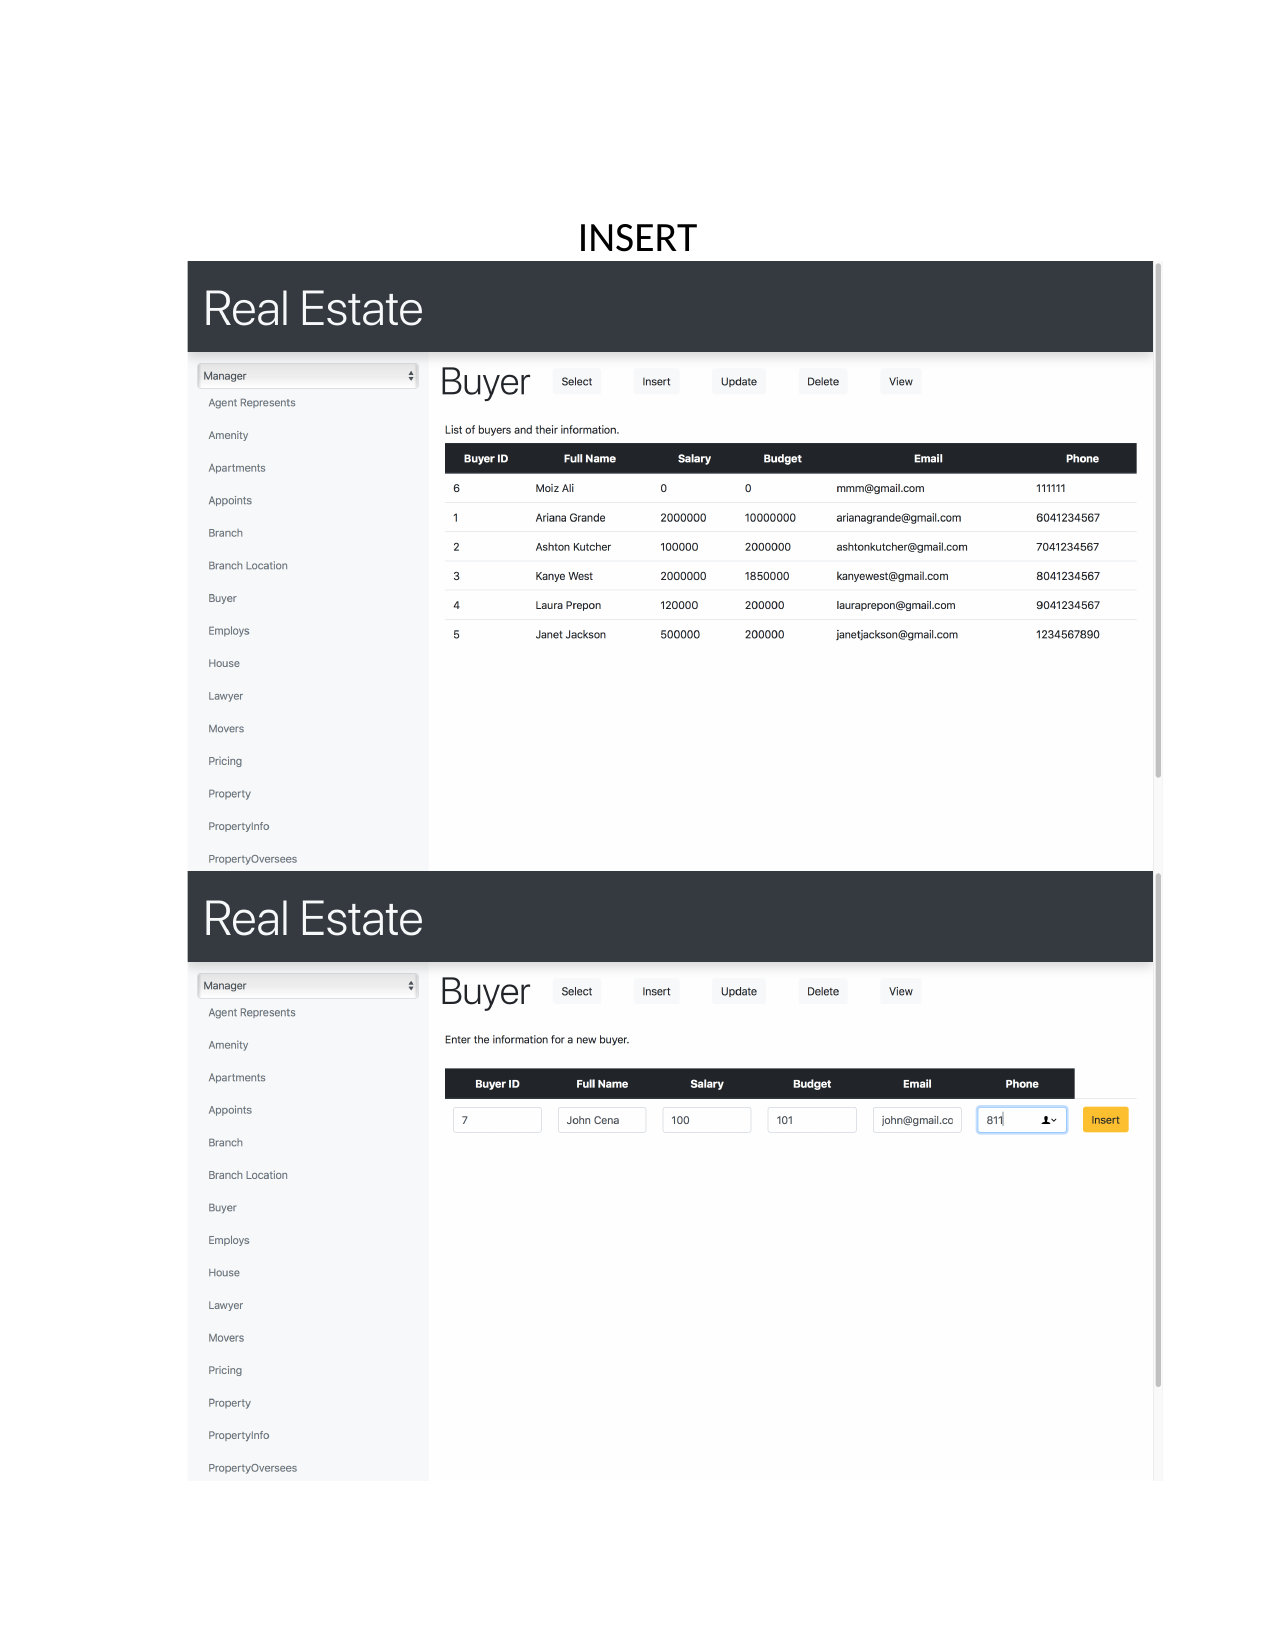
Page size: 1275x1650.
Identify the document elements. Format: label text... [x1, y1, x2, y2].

text INSERT [150, 211, 1125, 262]
picture [187, 261, 1163, 1481]
